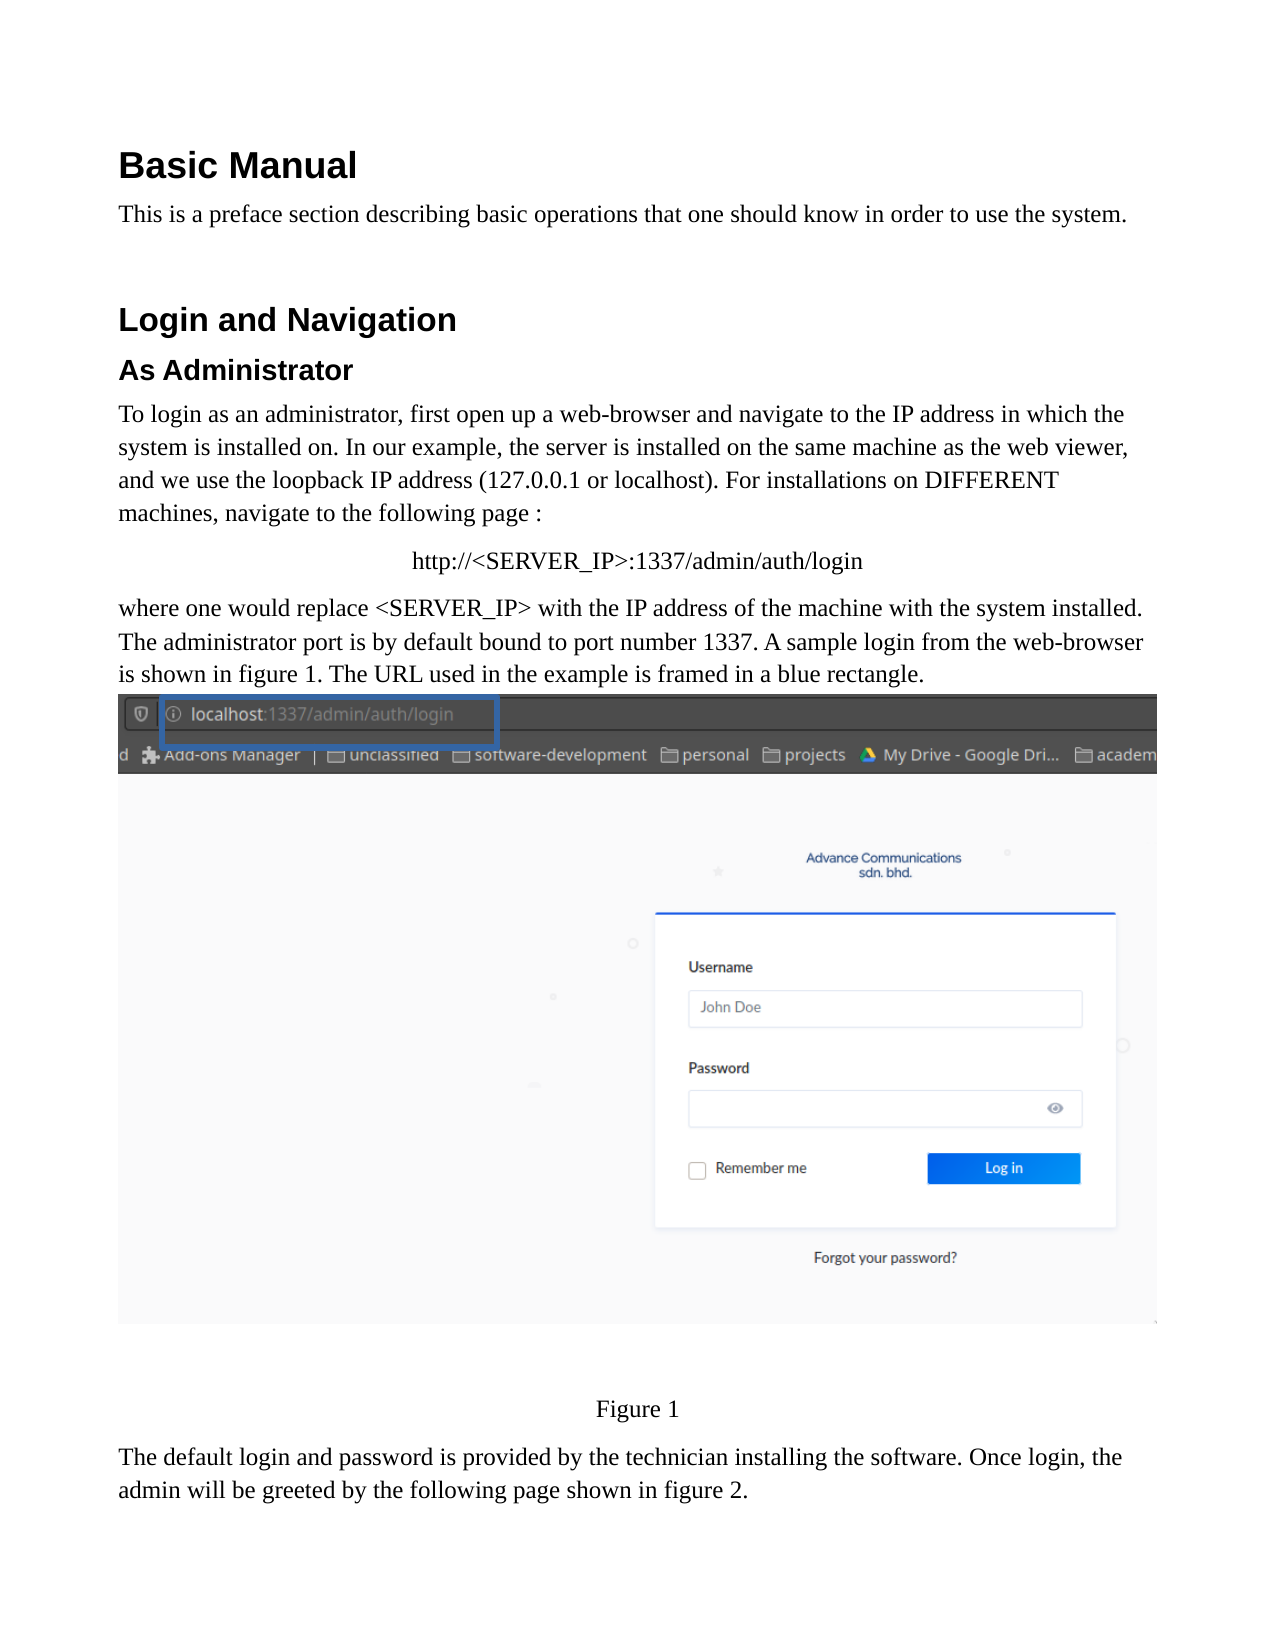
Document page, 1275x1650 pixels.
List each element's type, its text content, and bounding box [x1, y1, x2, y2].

text The default login and password is provided by the technician installing the software. Once login, the admin will be greeted by the following page shown in figure 2. [118, 1442, 1157, 1504]
text http://<SERVER_IP>:1337/admin/auth/login [118, 546, 1157, 575]
subtitle Basic Manual [118, 143, 1157, 186]
picture [118, 694, 1157, 1324]
text where one would replace <SERVER_IP> with the IP address of the machine with the system installed. The administrator port is by default bound to port number 1337. A sample login from the web-browser is shown in figure 1. The URL used in the example is framed in a blue rectangle. [118, 593, 1157, 688]
text This is a preface section describing basic operations that one should know in order to use the system. [118, 199, 1157, 227]
subtitle Login and Navigation [118, 300, 1157, 339]
subtitle As Administrator [118, 353, 1157, 387]
text To login as an administrator, first open up a web-browser and navigate to the IP address in which the system is installed on. In our example, the server is installed on the same machine as the web viewer, and we use the loopback IP address (127.0.0.1 or localhost). For installations on DIFFERENT machines, navigate to the following page : [118, 399, 1157, 527]
picture [165, 700, 494, 744]
text Figure 1 [118, 1394, 1157, 1423]
